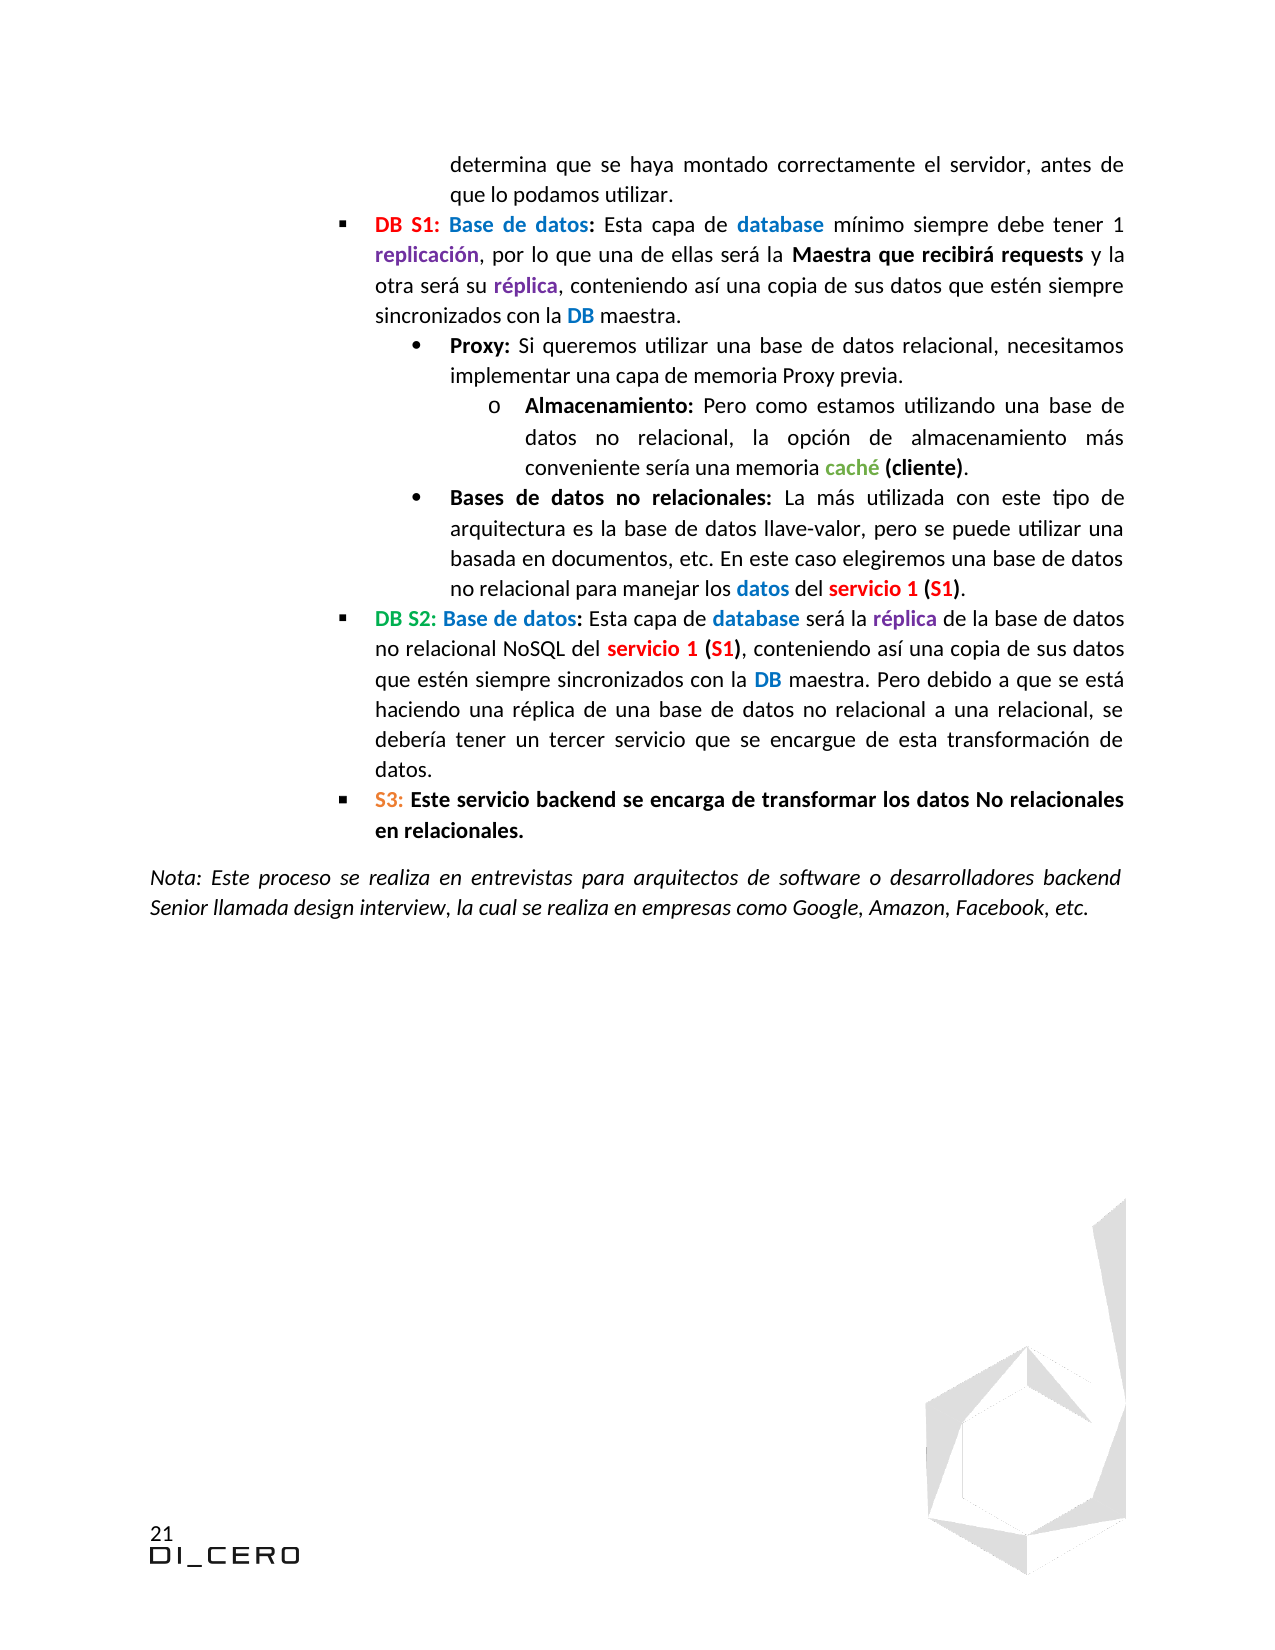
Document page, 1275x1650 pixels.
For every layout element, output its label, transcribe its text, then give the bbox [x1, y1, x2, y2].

list Almacenamiento: Pero como estamos utilizando una base de datos no relacional, la opción de almacenamiento más conveniente sería una memoria caché (cliente). [487, 392, 1125, 481]
picture [150, 1547, 299, 1567]
list Bases de datos no relacionales: La más utilizada con este tipo de arquitectura es la base de datos llave-valor, pero se puede utilizar una basada en documentos, etc. En este caso elegiremos una base de datos no relacional para manejar los datos del servicio 1 (S1). [412, 483, 1125, 602]
picture [925, 1198, 1126, 1575]
list Proxy: Si queremos utilizar una base de datos relacional, necesitamos implementar una capa de memoria Proxy previa. [412, 331, 1125, 389]
list S3: Este servicio backend se encarga de transformar los datos No relacionales en relacionales. [337, 786, 1125, 844]
text Nota: Este proceso se realiza en entrevistas para arquitectos de software o desarrolladores backend Senior llamada design interview, la cual se realiza en empresas como Google, Amazon, Facebook, etc. [150, 863, 1125, 921]
list DB S2: Base de datos: Esta capa de database será la réplica de la base de datos no relacional NoSQL del servicio 1 (S1), conteniendo así una copia de sus datos que estén siempre sincronizados con la DB maestra. Pero debido a que se está haciendo una réplica de una base de datos no relacional a una relacional, se debería tener un tercer servicio que se encargue de esta transformación de datos. [337, 604, 1125, 783]
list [412, 150, 1125, 208]
list DB S1: Base de datos: Esta capa de database mínimo siempre debe tener 1 replicación, por lo que una de ellas será la Maestra que recibirá requests y la otra será su réplica, conteniendo así una copia de sus datos que estén siempre sincronizados con la DB maestra. [337, 210, 1125, 329]
